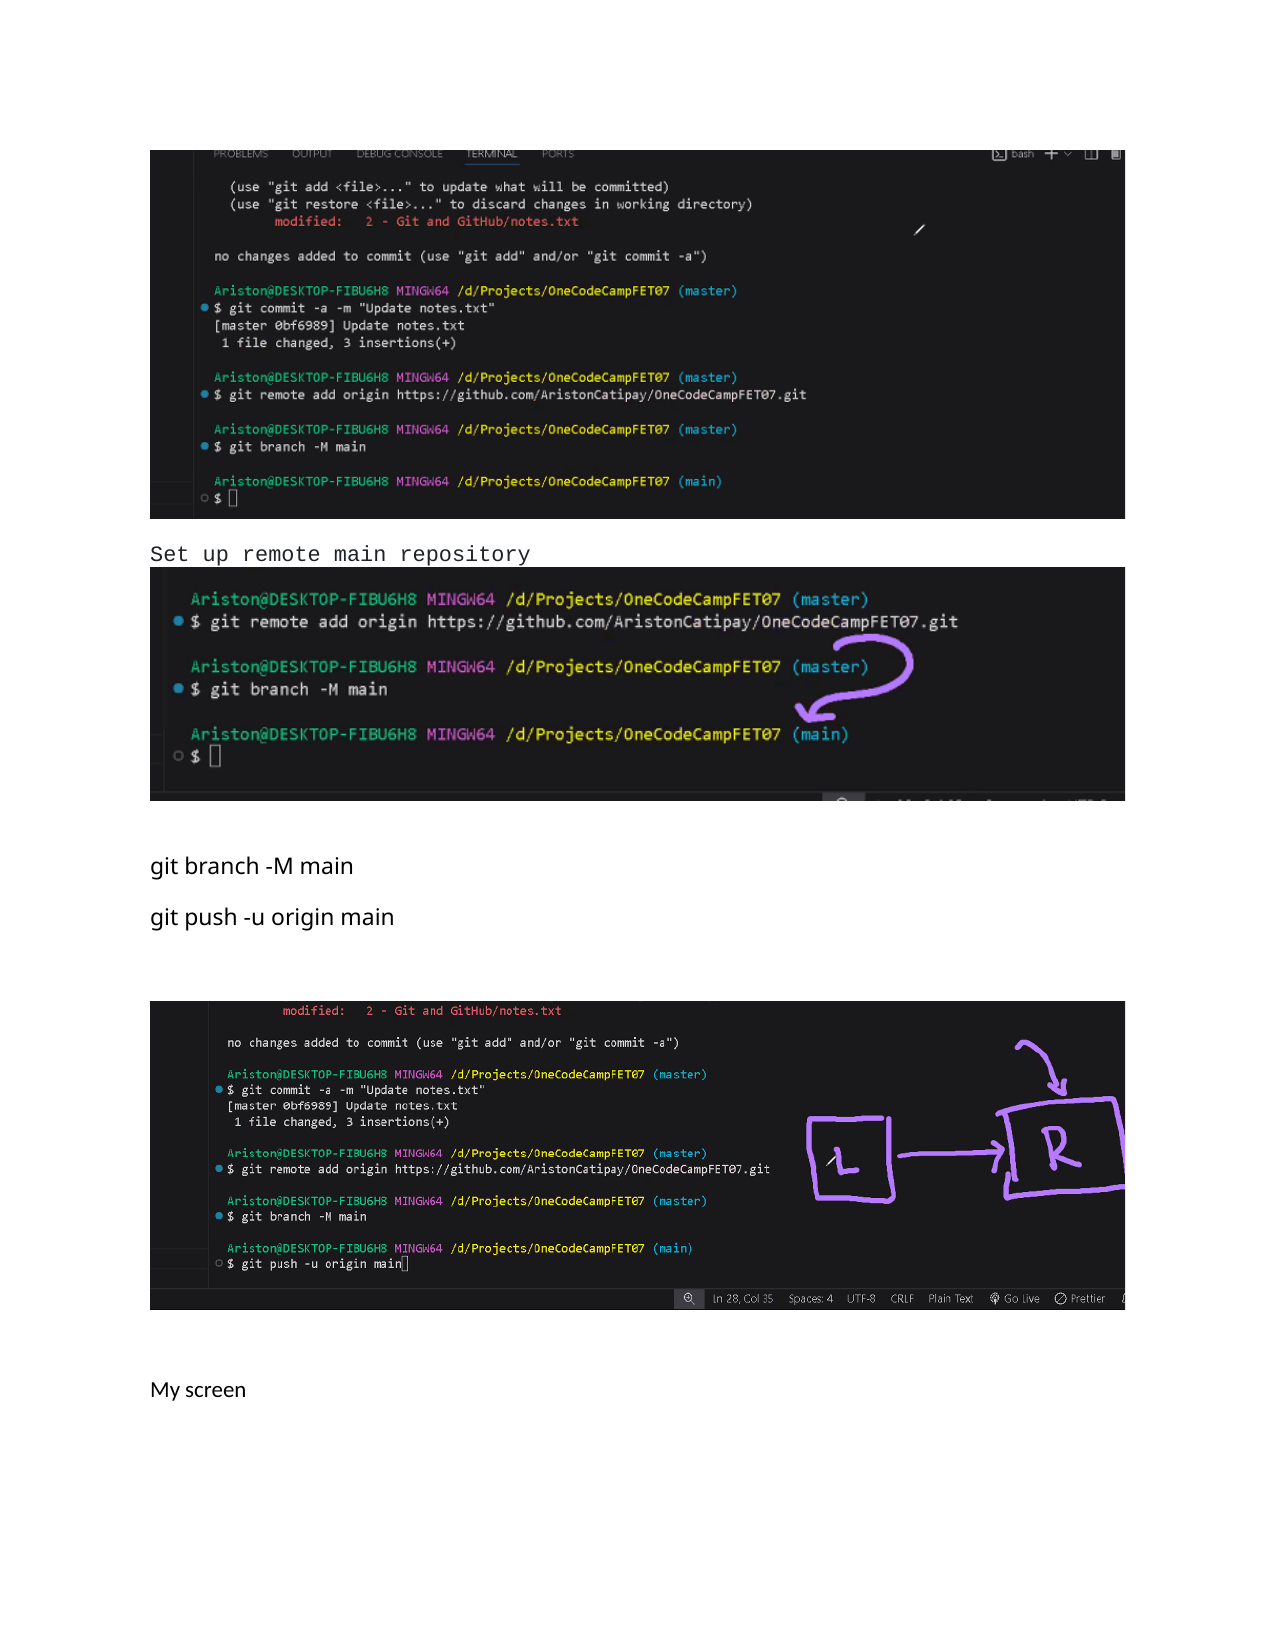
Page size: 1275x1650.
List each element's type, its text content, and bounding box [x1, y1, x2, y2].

text git push -u origin main [150, 900, 1125, 932]
picture [150, 150, 1125, 519]
text git branch -M main [150, 850, 1125, 881]
picture [150, 567, 1125, 801]
picture [150, 1001, 1125, 1310]
text My screen [150, 1376, 1125, 1404]
text Set up remote main repository [150, 543, 1125, 567]
